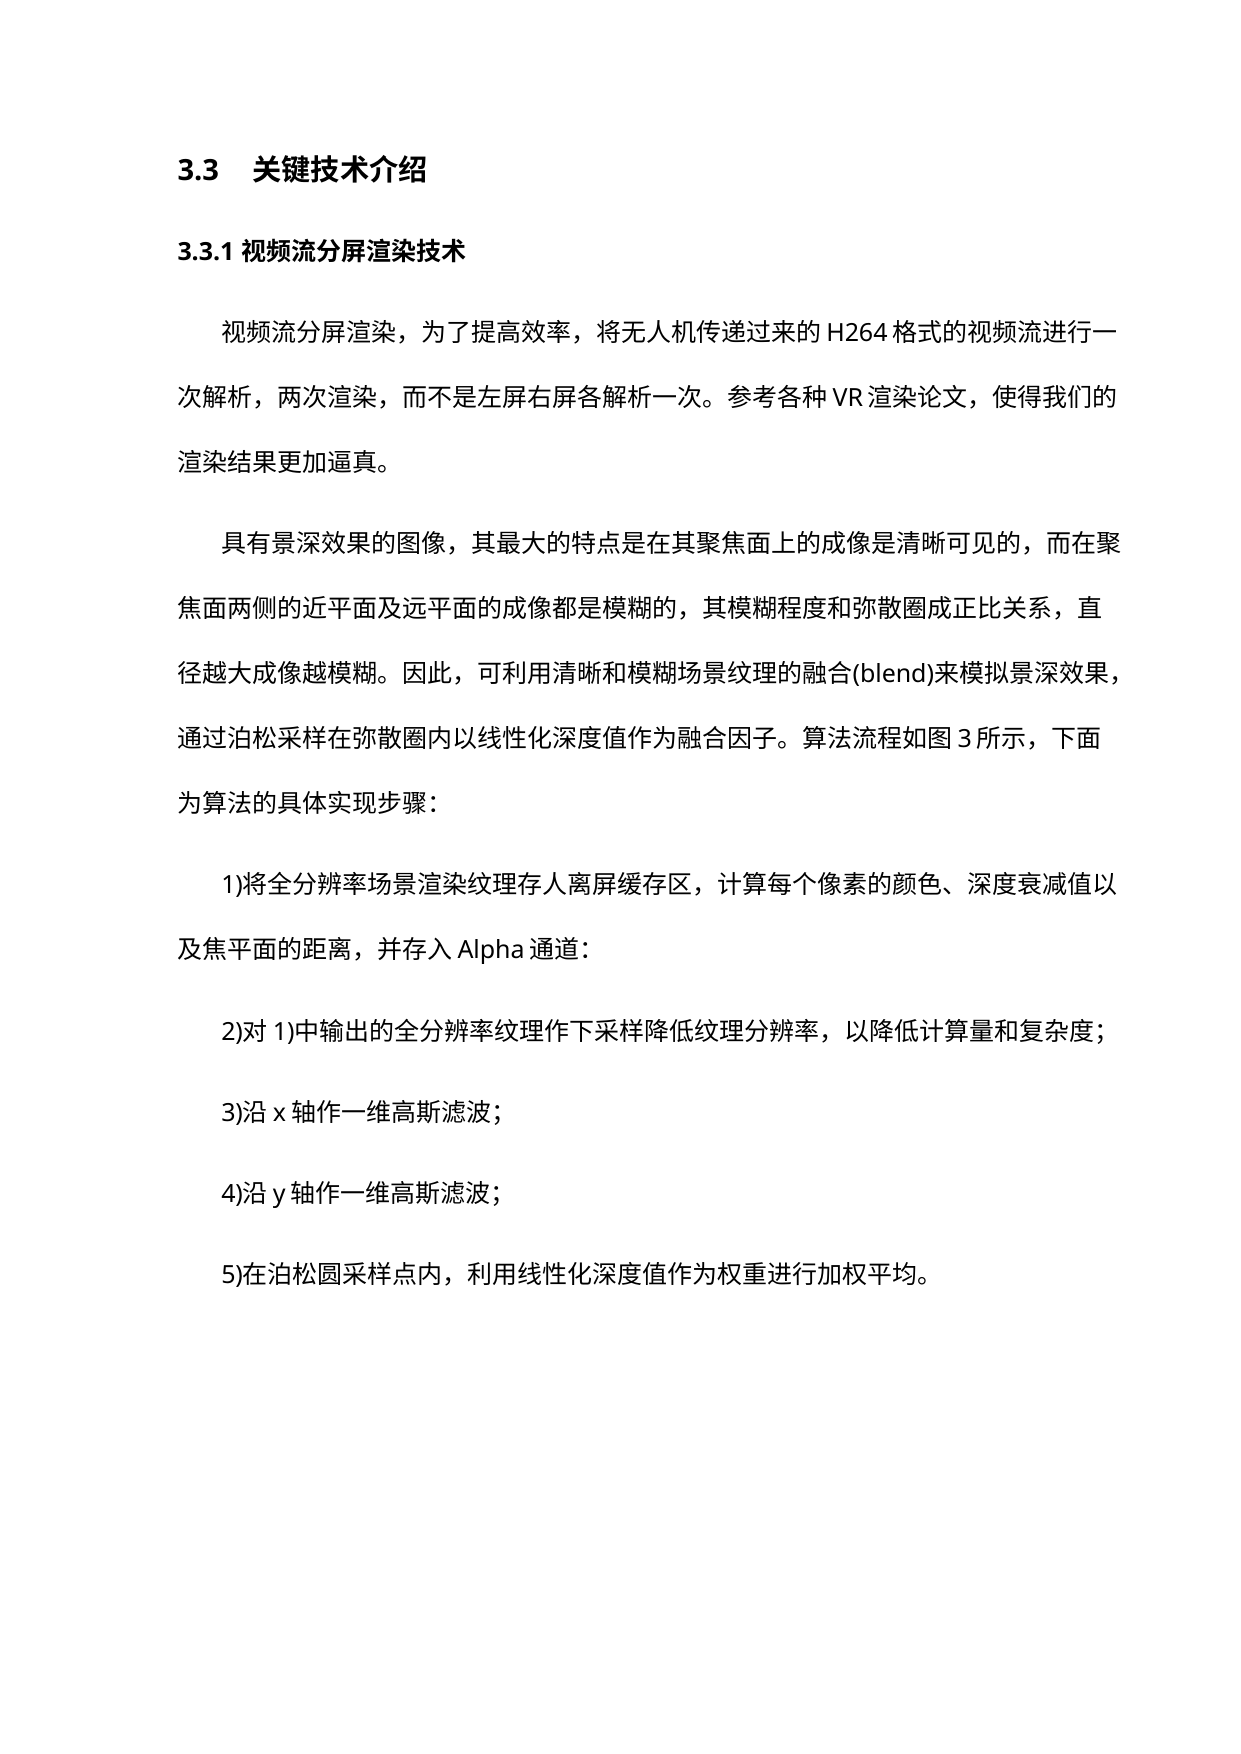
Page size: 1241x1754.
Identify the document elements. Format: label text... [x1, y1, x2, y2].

text 视频流分屏渲染，为了提高效率，将无人机传递过来的H264格式的视频流进行一次解析，两次渲染，而不是左屏右屏各解析一次。参考各种VR渲染论文，使得我们的渲染结果更加逼真。 [177, 298, 1122, 493]
text 4)沿y轴作一维高斯滤波； [177, 1159, 1122, 1224]
text 具有景深效果的图像，其最大的特点是在其聚焦面上的成像是清晰可见的，而在聚焦面两侧的近平面及远平面的成像都是模糊的，其模糊程度和弥散圈成正比关系，直径越大成像越模糊。因此，可利用清晰和模糊场景纹理的融合(blend)来模拟景深效果，通过泊松采样在弥散圈内以线性化深度值作为融合因子。算法流程如图3所示，下面为算法的具体实现步骤： [177, 509, 1122, 834]
subtitle 3.3.1 视频流分屏渲染技术 [177, 217, 1122, 282]
text 5)在泊松圆采样点内，利用线性化深度值作为权重进行加权平均。 [177, 1240, 1122, 1305]
text 3)沿x轴作一维高斯滤波； [177, 1078, 1122, 1143]
text 1)将全分辨率场景渲染纹理存人离屏缓存区，计算每个像素的颜色、深度衰减值以及焦平面的距离，并存入Alpha通道： [177, 850, 1122, 980]
text 2)对1)中输出的全分辨率纹理作下采样降低纹理分辨率，以降低计算量和复杂度； [177, 997, 1122, 1062]
subtitle 关键技术介绍 [177, 135, 1122, 200]
